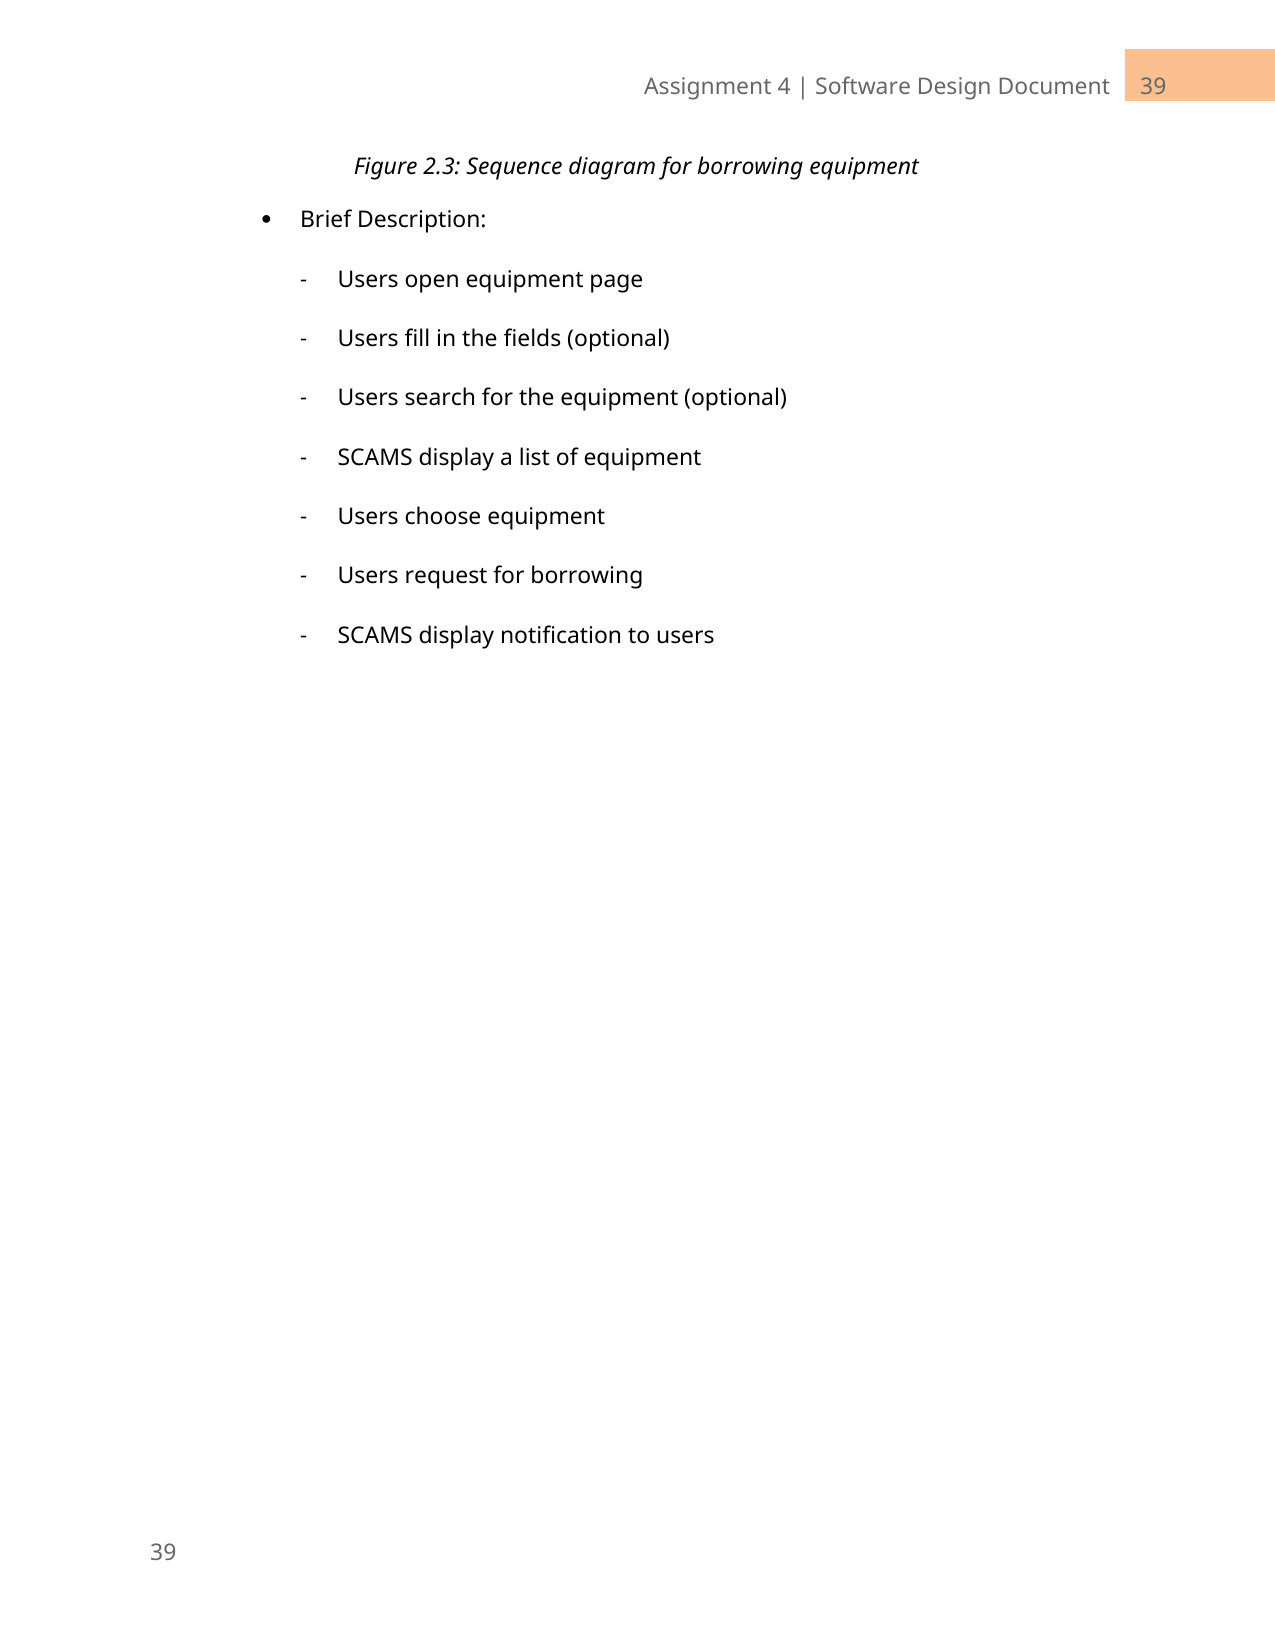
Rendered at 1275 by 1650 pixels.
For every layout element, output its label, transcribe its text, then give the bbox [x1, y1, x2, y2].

list SCAMS display notification to users [300, 619, 1125, 650]
list Brief Description: [262, 203, 1125, 234]
list Users fill in the fields (optional) [300, 322, 1125, 353]
list Users open equipment page [300, 262, 1125, 294]
list Users choose equipment [300, 500, 1125, 531]
list Users request for borrowing [300, 559, 1125, 591]
text Figure 2.3: Sequence diagram for borrowing equipment [150, 150, 1125, 181]
list SCAMS display a list of equipment [300, 441, 1125, 472]
list Users search for the equipment (optional) [300, 381, 1125, 412]
